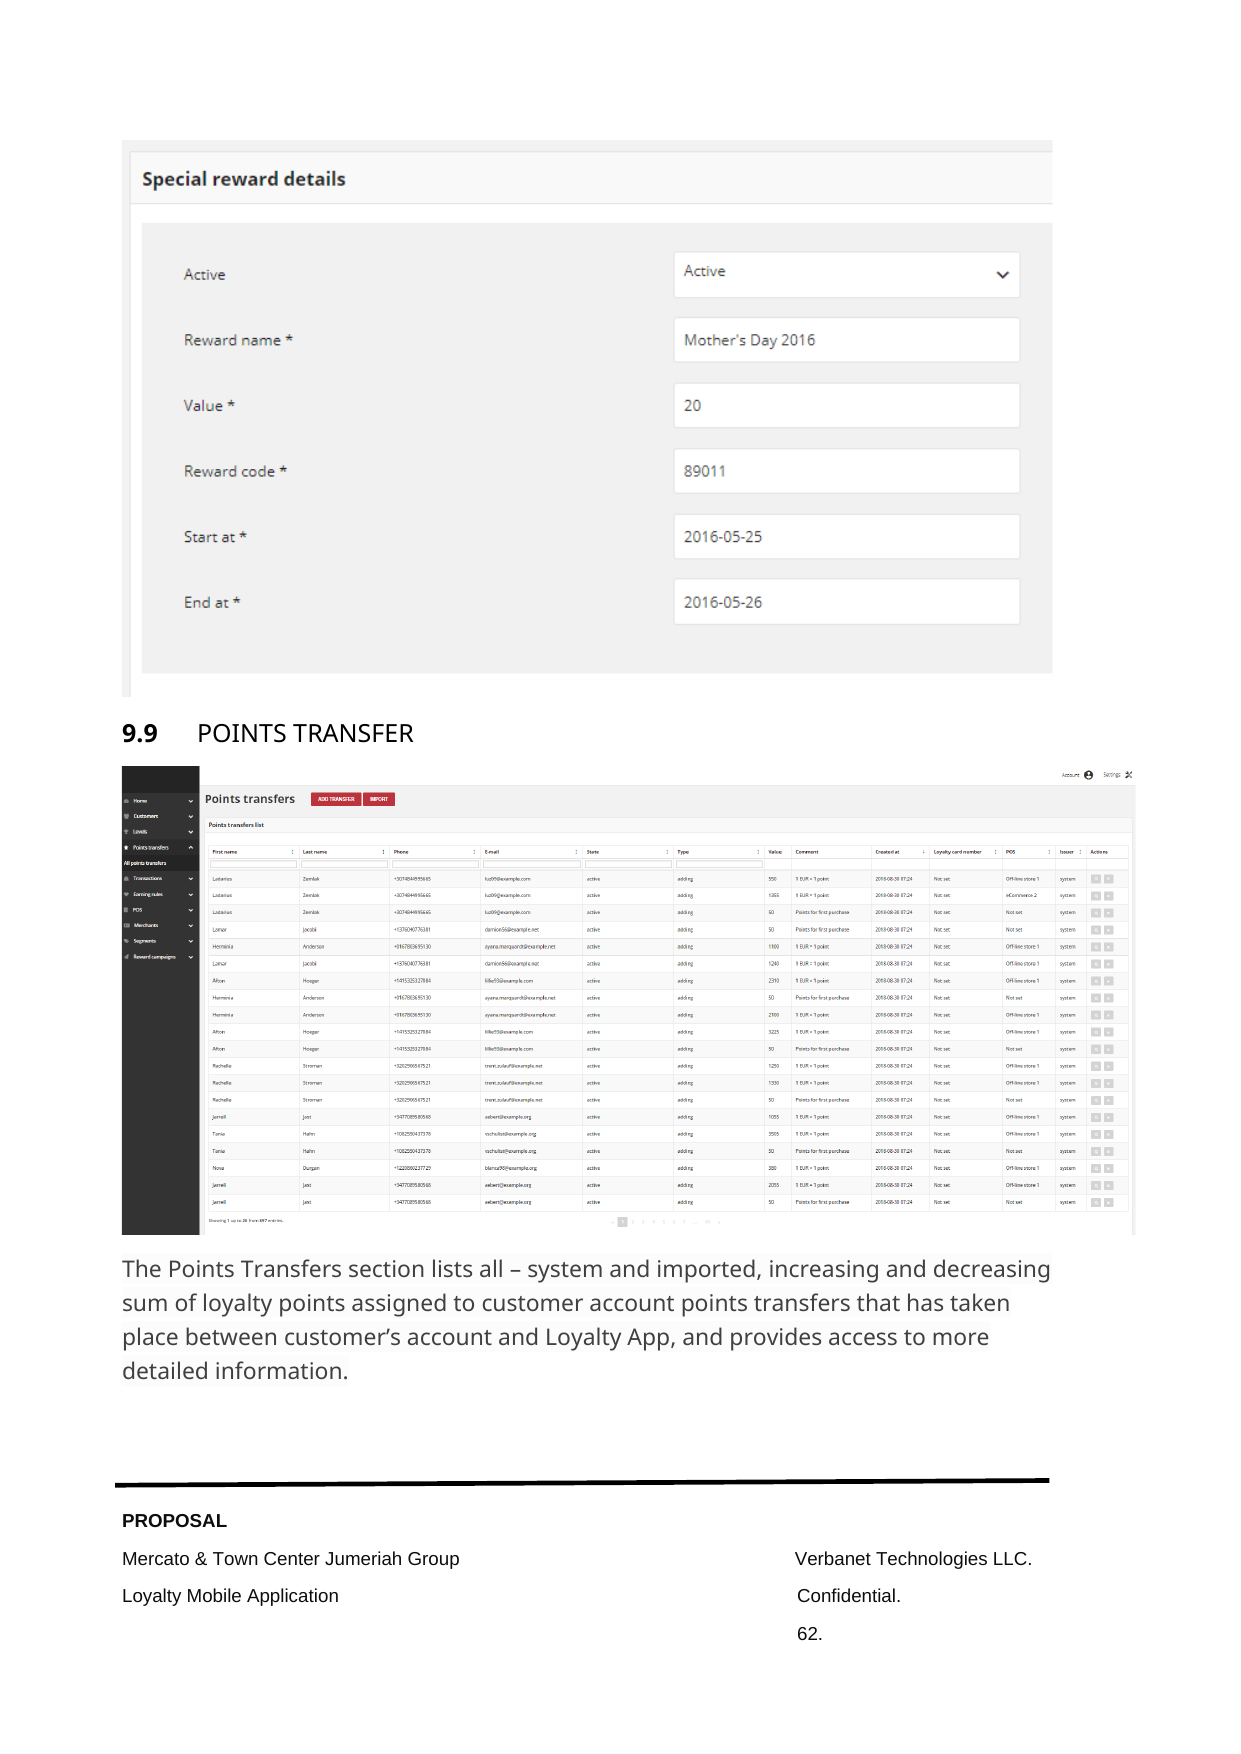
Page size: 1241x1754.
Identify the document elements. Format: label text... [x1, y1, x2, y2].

text The Points Transfers section lists all – system and imported, increasing and decreasing sum of loyalty points assigned to customer account points transfers that has taken place between customer’s account and Loyalty App, and provides access to more detailed information. [122, 1253, 1053, 1386]
picture [121, 766, 1136, 1235]
picture [121, 140, 1053, 697]
subtitle POINTS TRANSFER [122, 715, 1053, 749]
